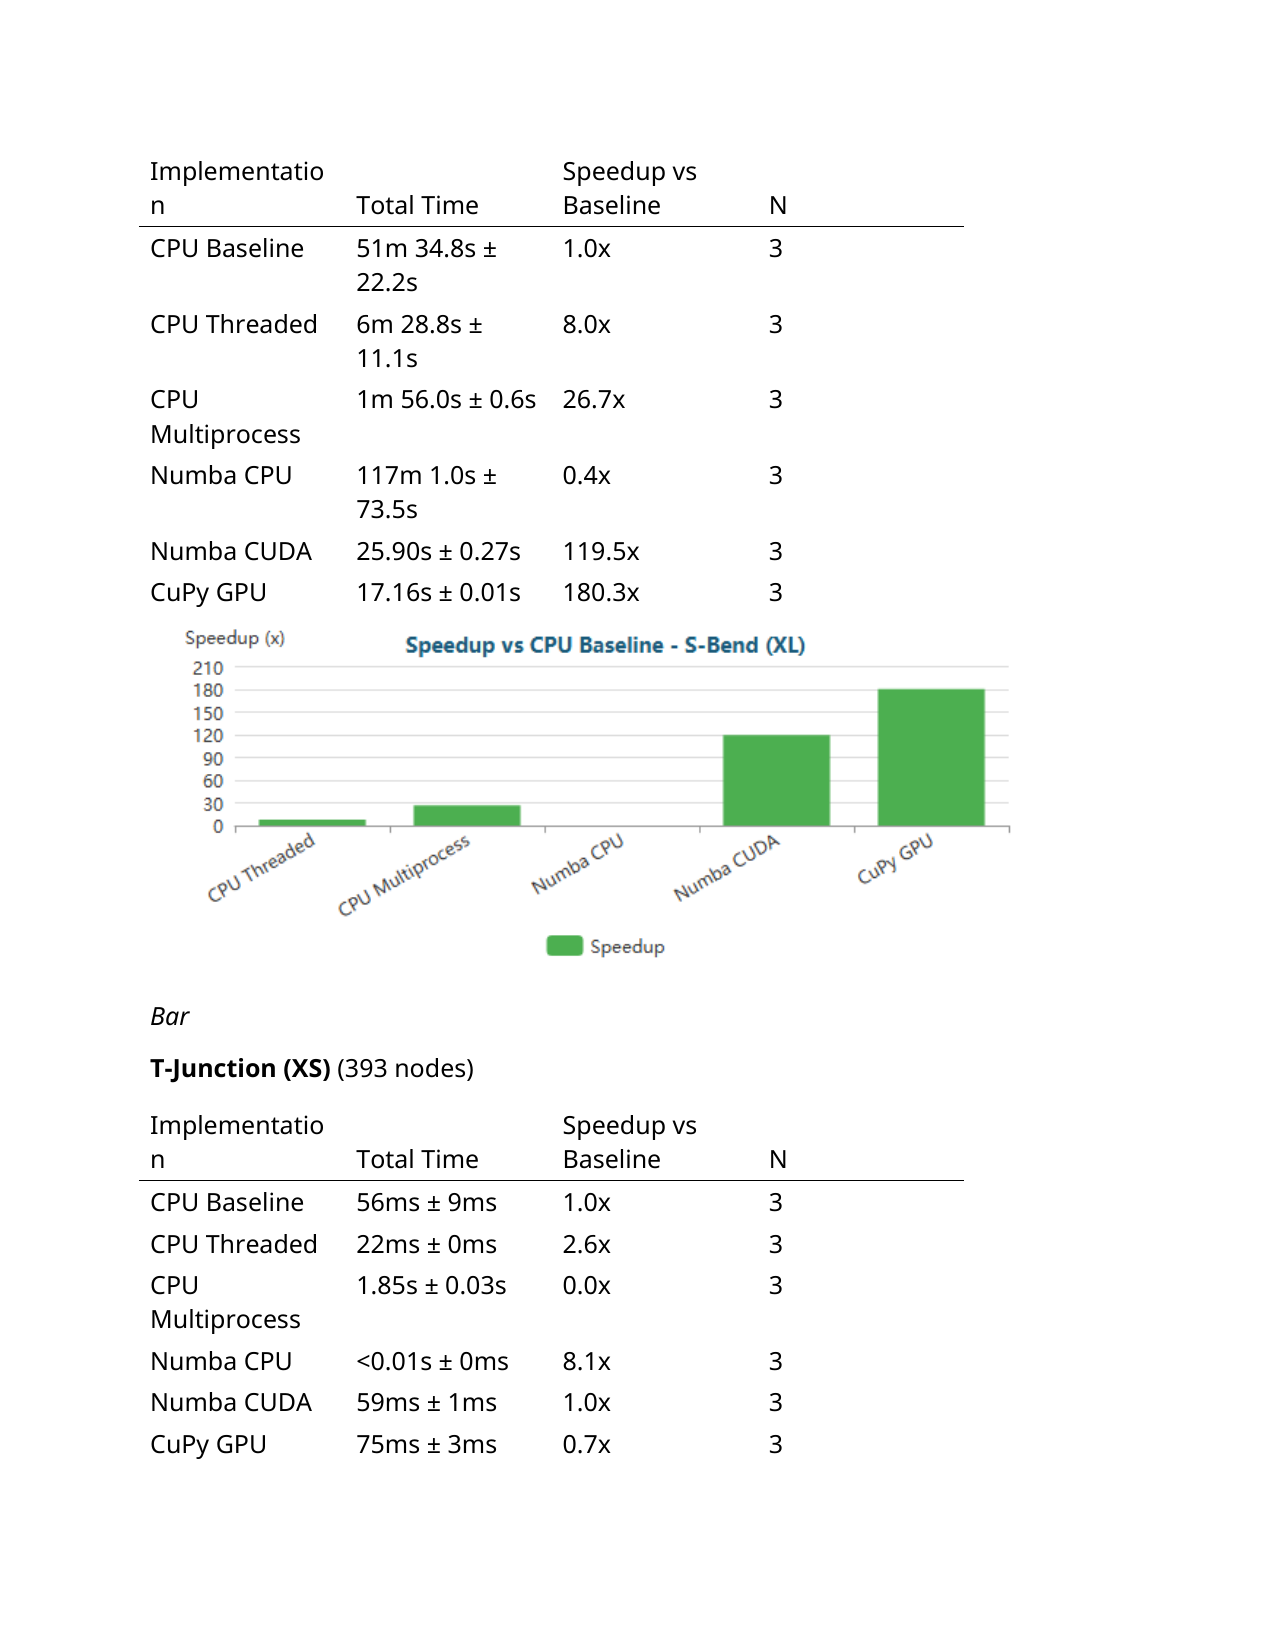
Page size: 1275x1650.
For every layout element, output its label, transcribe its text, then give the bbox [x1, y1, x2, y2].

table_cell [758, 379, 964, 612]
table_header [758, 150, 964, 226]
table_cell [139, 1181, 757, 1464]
picture [168, 612, 1044, 978]
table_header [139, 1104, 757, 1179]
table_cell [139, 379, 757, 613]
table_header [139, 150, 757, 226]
text Bar [150, 998, 1125, 1032]
text T-Junction (XS) (393 nodes) [150, 1051, 1125, 1085]
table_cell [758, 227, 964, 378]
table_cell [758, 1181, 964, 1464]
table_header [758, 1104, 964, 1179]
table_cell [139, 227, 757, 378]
